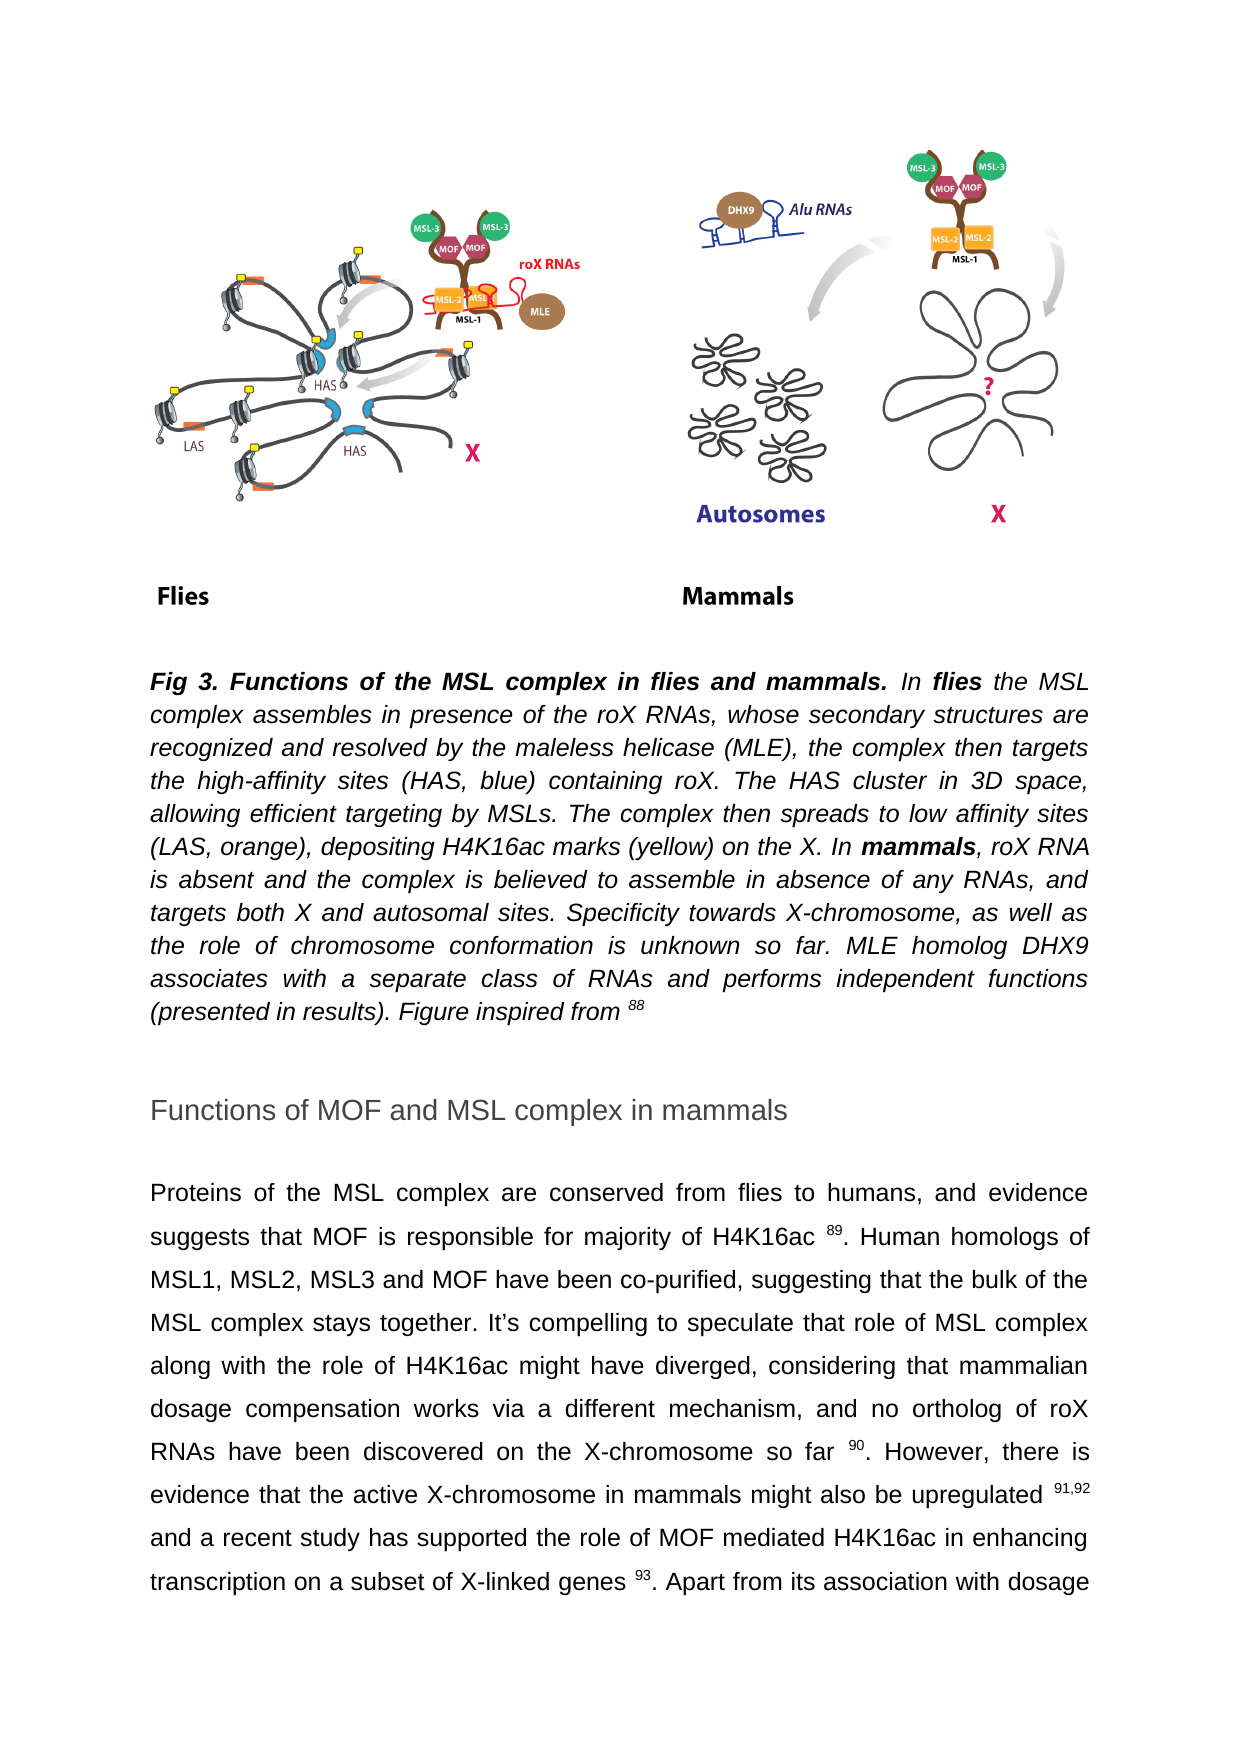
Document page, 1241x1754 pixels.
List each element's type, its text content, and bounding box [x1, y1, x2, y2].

text Fig 3. Functions of the MSL complex in flies and mammals. In flies the MSL complex assembles in presence of the roX RNAs, whose secondary structures are recognized and resolved by the maleless helicase (MLE), the complex then targets the high-affinity sites (HAS, blue) containing roX. The HAS cluster in 3D space, allowing efficient targeting by MSLs. The complex then spreads to low affinity sites (LAS, orange), depositing H4K16ac marks (yellow) on the X. In mammals, roX RNA is absent and the complex is believed to assemble in absence of any RNAs, and targets both X and autosomal sites. Specificity towards X-chromosome, as well as the role of chromosome conformation is unknown so far. MLE homolog DHX9 associates with a separate class of RNAs and performs independent functions (presented in results). Figure inspired from 88 [150, 667, 1090, 1026]
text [150, 1178, 1090, 1595]
picture [150, 150, 1091, 611]
subtitle Functions of MOF and MSL complex in mammals [150, 1093, 1090, 1127]
